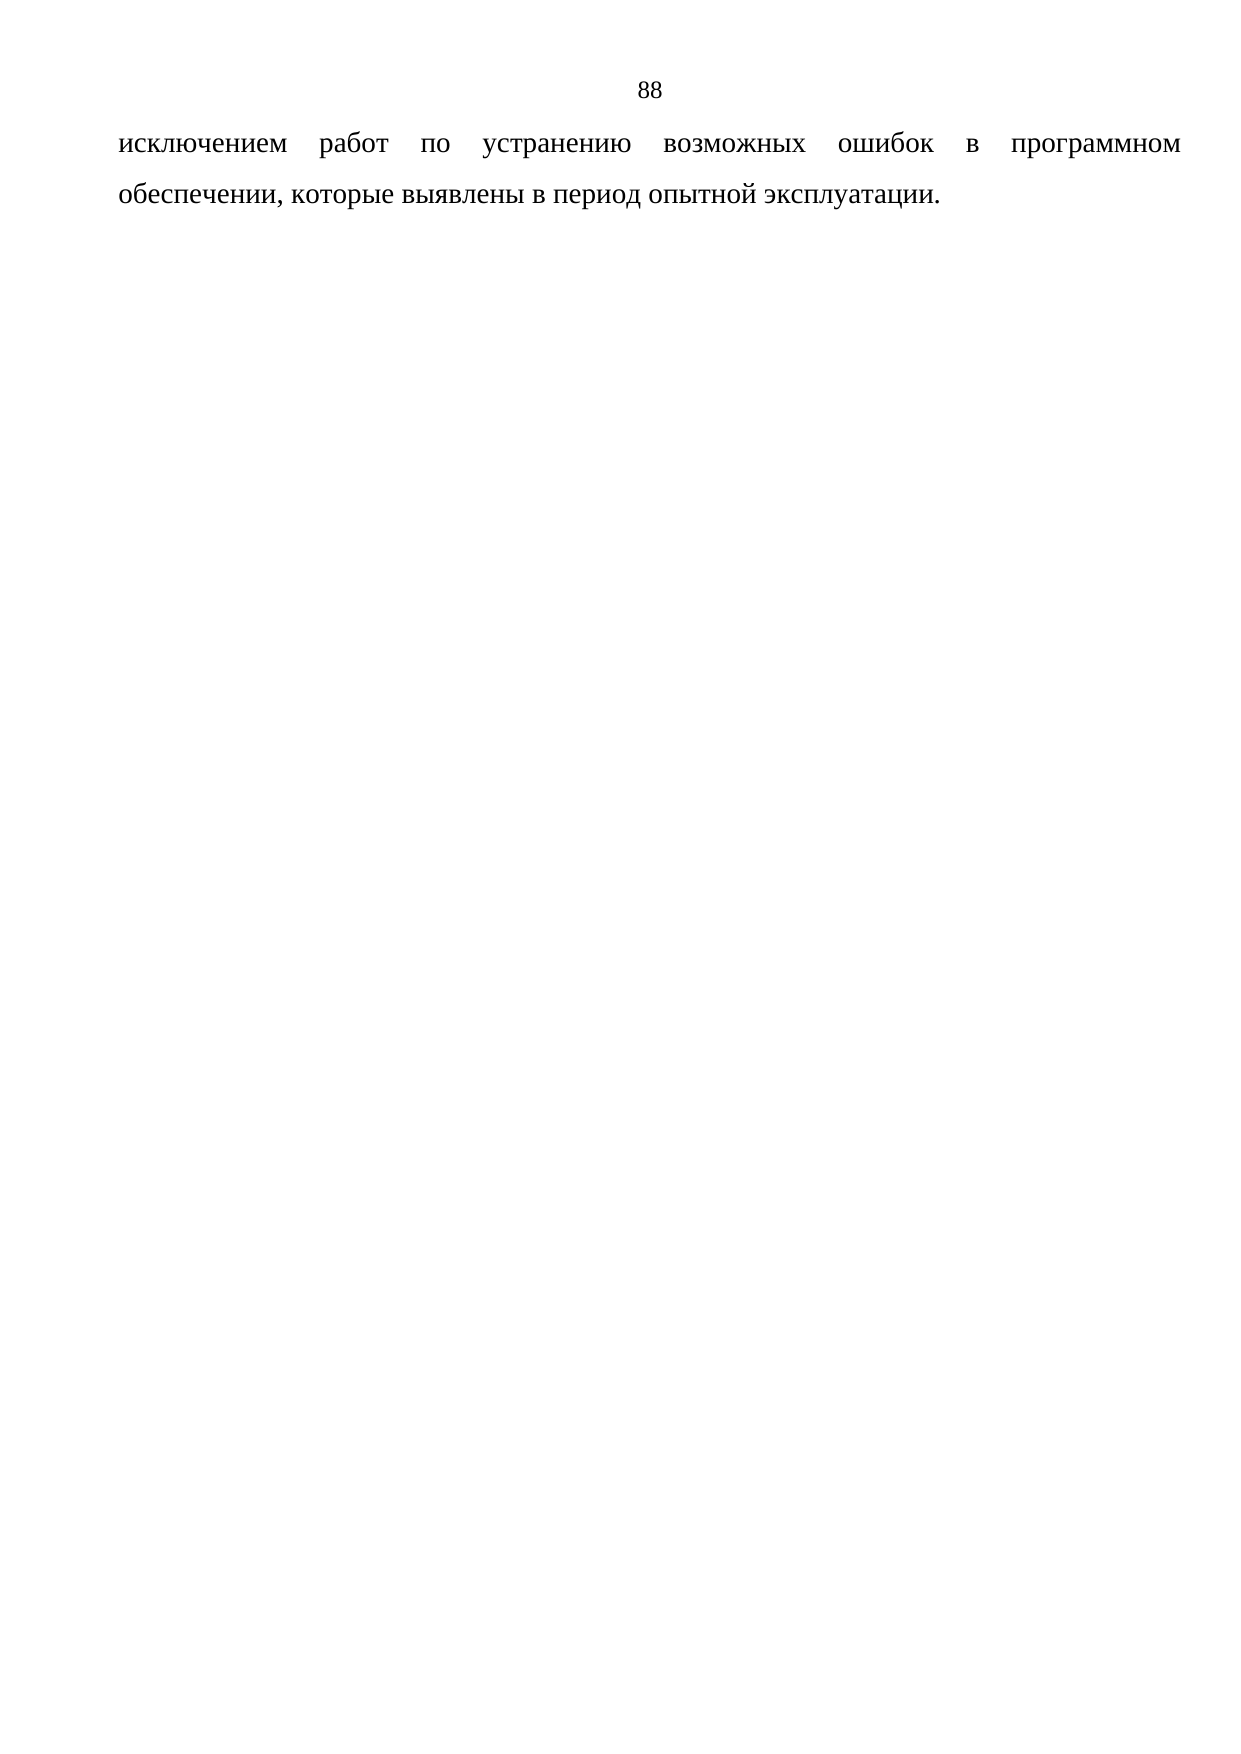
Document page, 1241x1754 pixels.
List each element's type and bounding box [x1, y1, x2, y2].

text [118, 125, 1182, 209]
